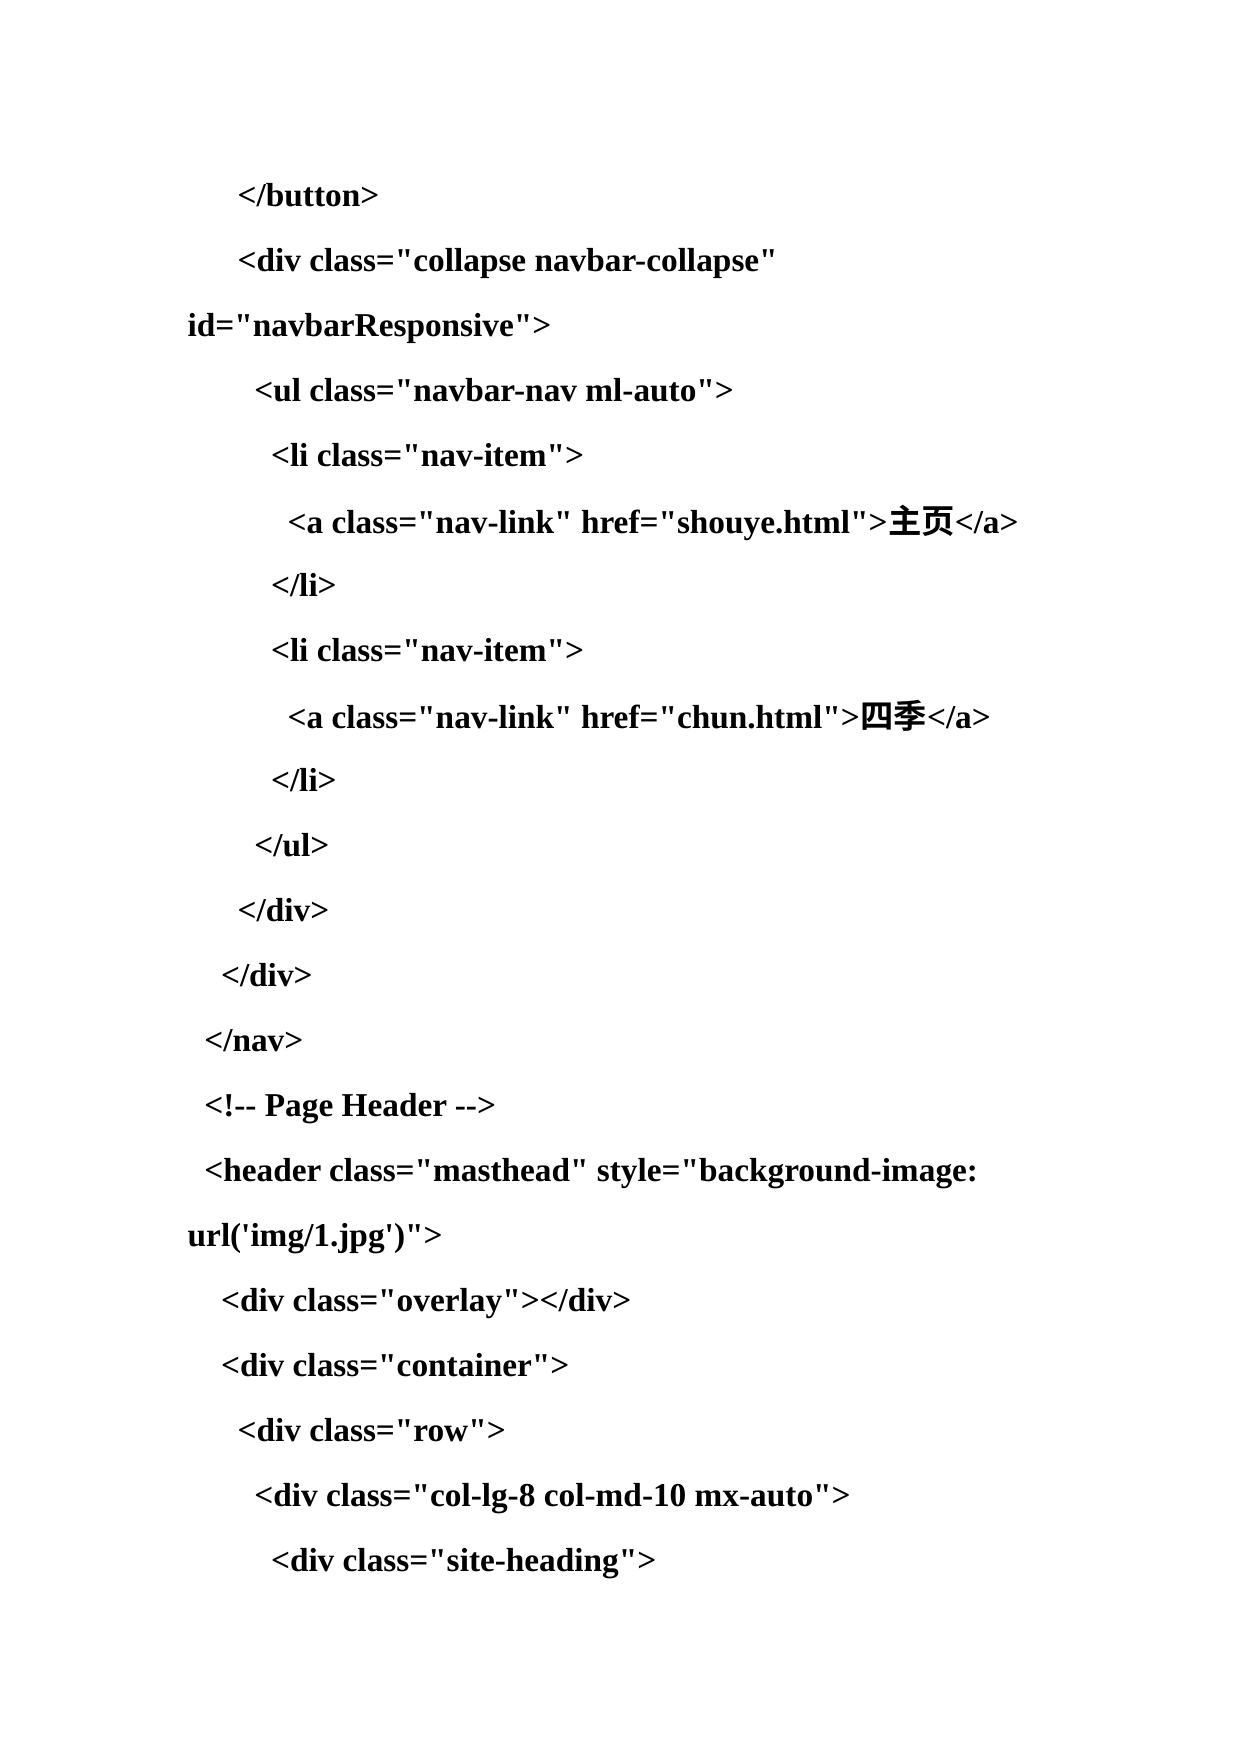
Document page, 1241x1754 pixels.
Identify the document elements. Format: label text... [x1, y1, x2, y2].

text <div class="site-heading"> [187, 1527, 1053, 1592]
text <a class="nav-link" href="shouye.html">主页</a> [187, 487, 1053, 552]
text <ul class="navbar-nav ml-auto"> [187, 357, 1053, 422]
text <div class="overlay"></div> [187, 1267, 1053, 1332]
text </nav> [187, 1007, 1053, 1072]
text <!-- Page Header --> [187, 1072, 1053, 1137]
text <a class="nav-link" href="chun.html">四季</a> [187, 682, 1053, 747]
text </li> [187, 747, 1053, 812]
text <header class="masthead" style="background-image: url('img/1.jpg')"> [187, 1137, 1053, 1267]
text <div class="container"> [187, 1332, 1053, 1397]
text <div class="collapse navbar-collapse" id="navbarResponsive"> [187, 227, 1053, 357]
text <li class="nav-item"> [187, 617, 1053, 682]
text <li class="nav-item"> [187, 422, 1053, 487]
text <div class="row"> [187, 1397, 1053, 1462]
text </ul> [187, 812, 1053, 877]
text </div> [187, 877, 1053, 942]
text </li> [187, 552, 1053, 617]
text </div> [187, 942, 1053, 1007]
text </button> [187, 162, 1053, 227]
text <div class="col-lg-8 col-md-10 mx-auto"> [187, 1462, 1053, 1527]
